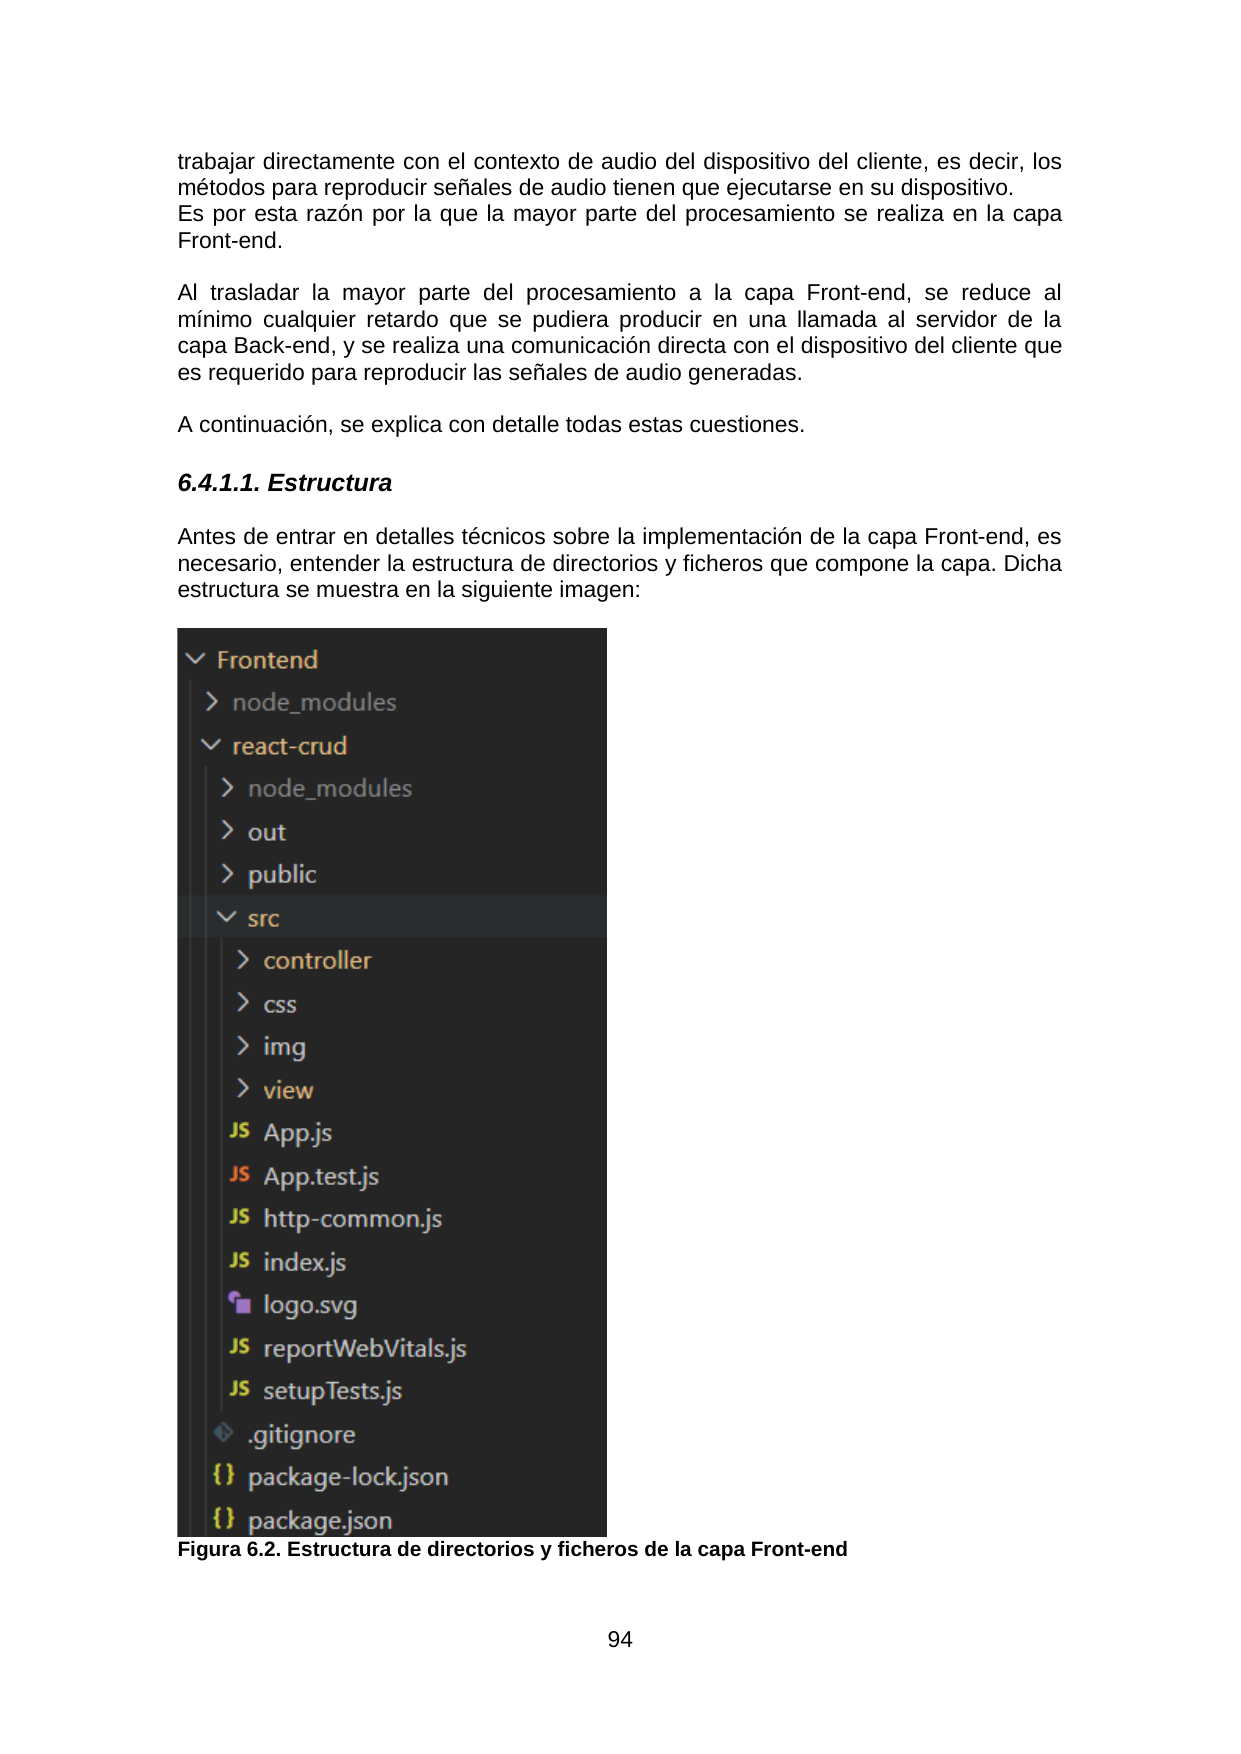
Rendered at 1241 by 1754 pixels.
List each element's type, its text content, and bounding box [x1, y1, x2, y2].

text Figura 6.2. Estructura de directorios y ficheros de la capa Front-end [177, 1536, 1063, 1560]
subtitle 6.4.1.1. Estructura [177, 468, 1063, 497]
picture [177, 628, 607, 1537]
text A continuación, se explica con detalle todas estas cuestiones. [177, 411, 1063, 437]
text Al trasladar la mayor parte del procesamiento a la capa Front-end, se reduce al mínimo cualquier retardo que se pudiera producir en una llamada al servidor de la capa Back-end, y se realiza una comunicación directa con el dispositivo del cliente que es requerido para reproducir las señales de audio generadas. [177, 279, 1063, 385]
text Antes de entrar en detalles técnicos sobre la implementación de la capa Front-end, es necesario, entender la estructura de directorios y ficheros que compone la capa. Dicha estructura se muestra en la siguiente imagen: [177, 523, 1063, 602]
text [177, 148, 1063, 200]
text Es por esta razón por la que la mayor parte del procesamiento se realiza en la capa Front-end. [177, 200, 1063, 253]
